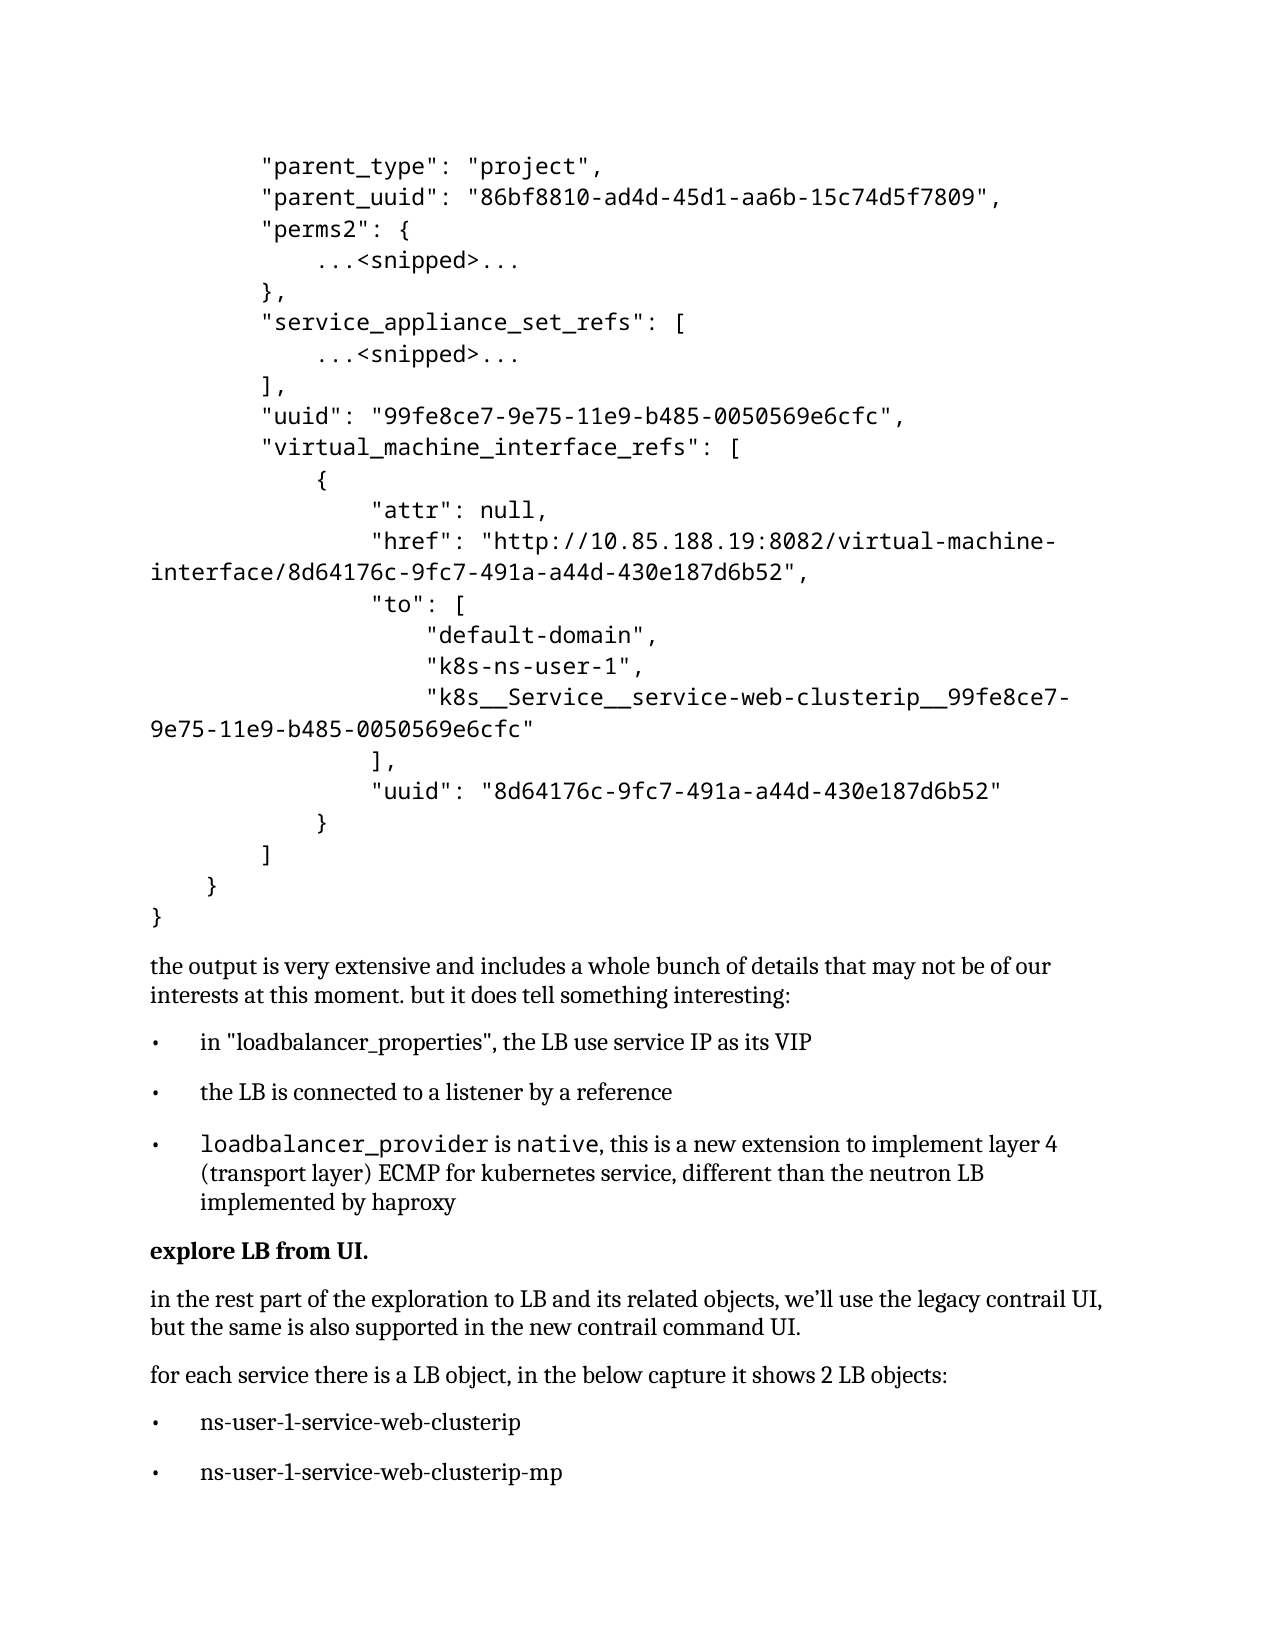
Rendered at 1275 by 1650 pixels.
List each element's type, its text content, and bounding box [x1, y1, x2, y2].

list ns-user-1-service-web-clusterip [150, 1408, 1125, 1437]
list ns-user-1-service-web-clusterip-mp [150, 1458, 1125, 1487]
text explore LB from UI. [150, 1237, 1125, 1266]
text in the rest part of the exploration to LB and its related objects, we’ll use the legacy contrail UI, but the same is also supported in the new contrail command UI. [150, 1284, 1125, 1342]
list loadbalancer_provider is native, this is a new extension to implement layer 4 (transport layer) ECMP for kubernetes service, different than the neutron LB implemented by haproxy [150, 1127, 1125, 1216]
text for each service there is a LB object, in the below capture it shows 2 LB objects: [150, 1361, 1125, 1389]
list the LB is connected to a listener by a reference [150, 1078, 1125, 1107]
text the output is very extensive and includes a whole bunch of details that may not be of our interests at this moment. but it does tell something interesting: [150, 952, 1125, 1009]
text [150, 150, 1125, 931]
list in "loadbalancer_properties", the LB use service IP as its VIP [150, 1028, 1125, 1057]
